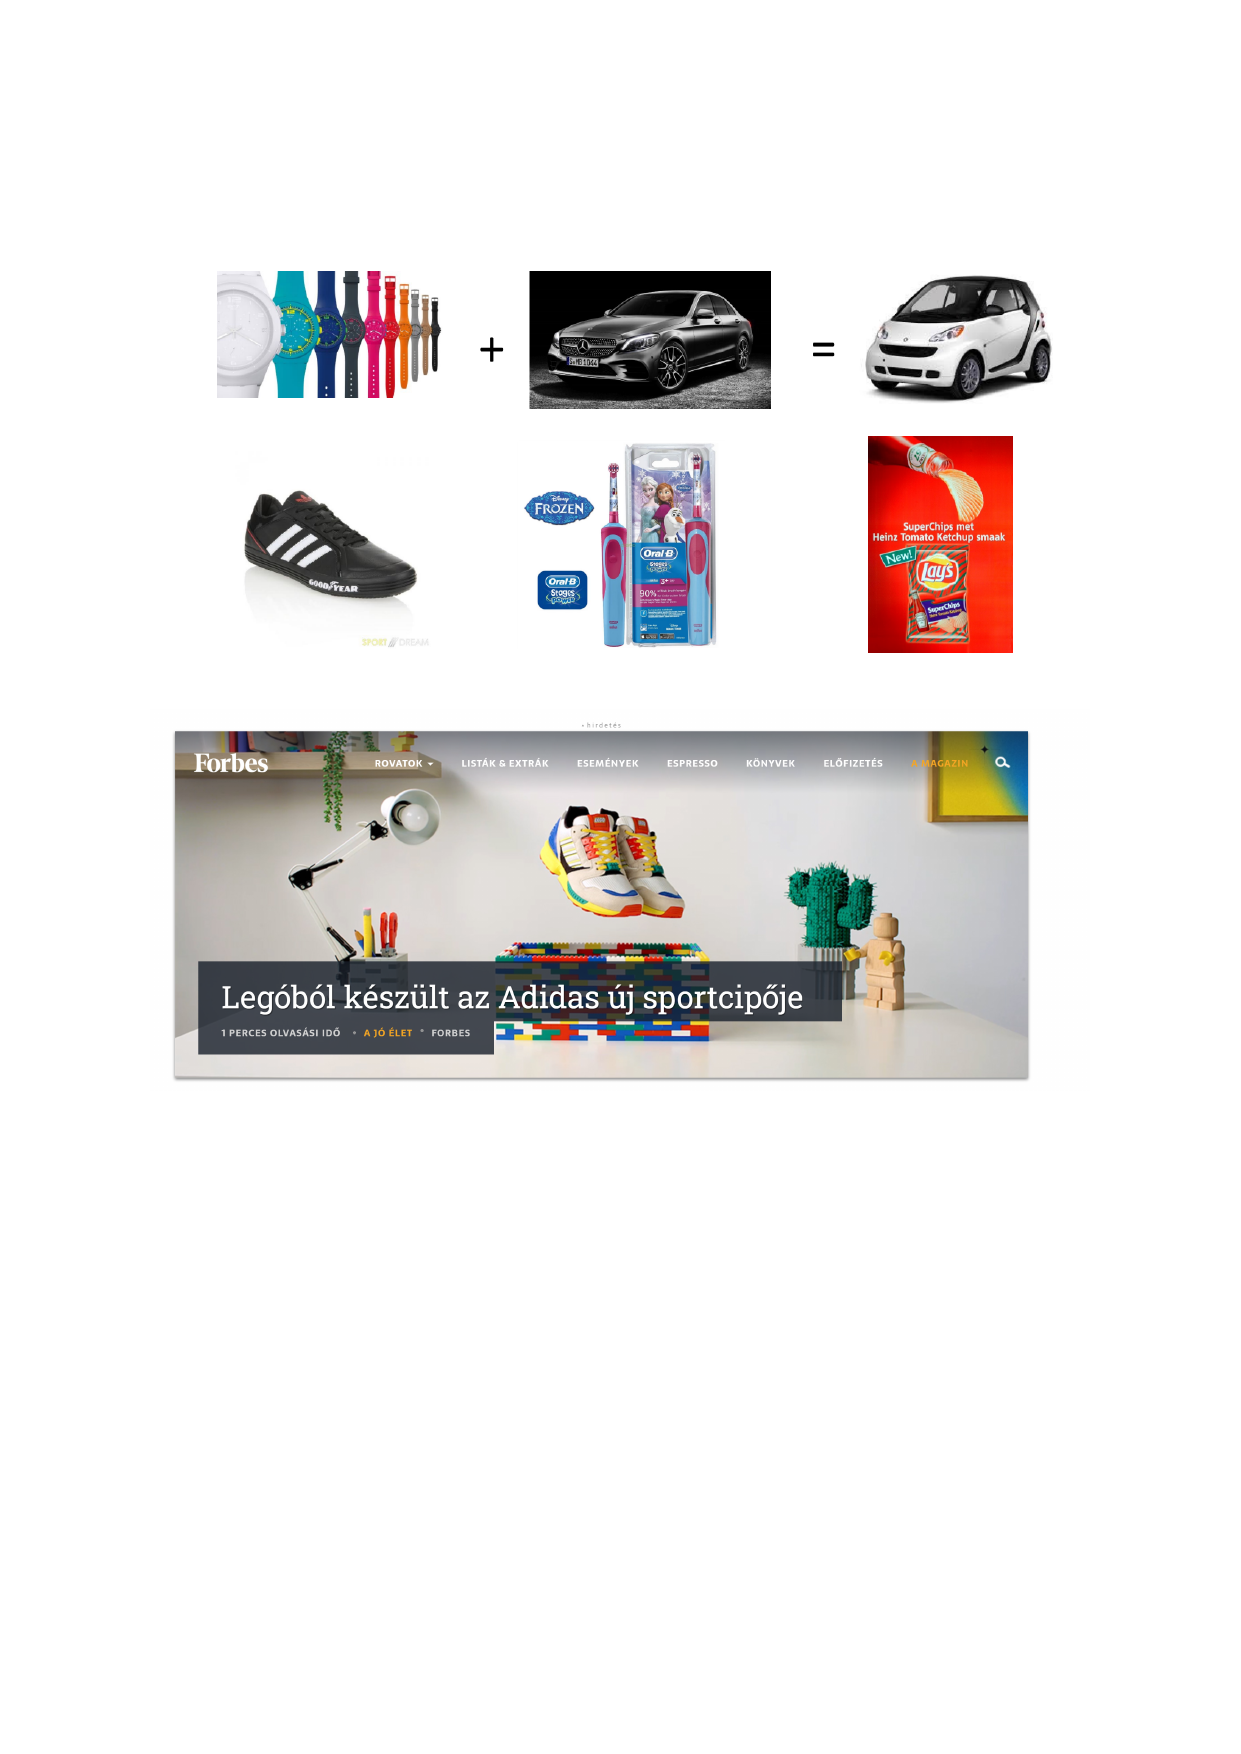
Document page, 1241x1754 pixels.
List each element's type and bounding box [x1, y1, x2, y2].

picture [150, 709, 1091, 1091]
